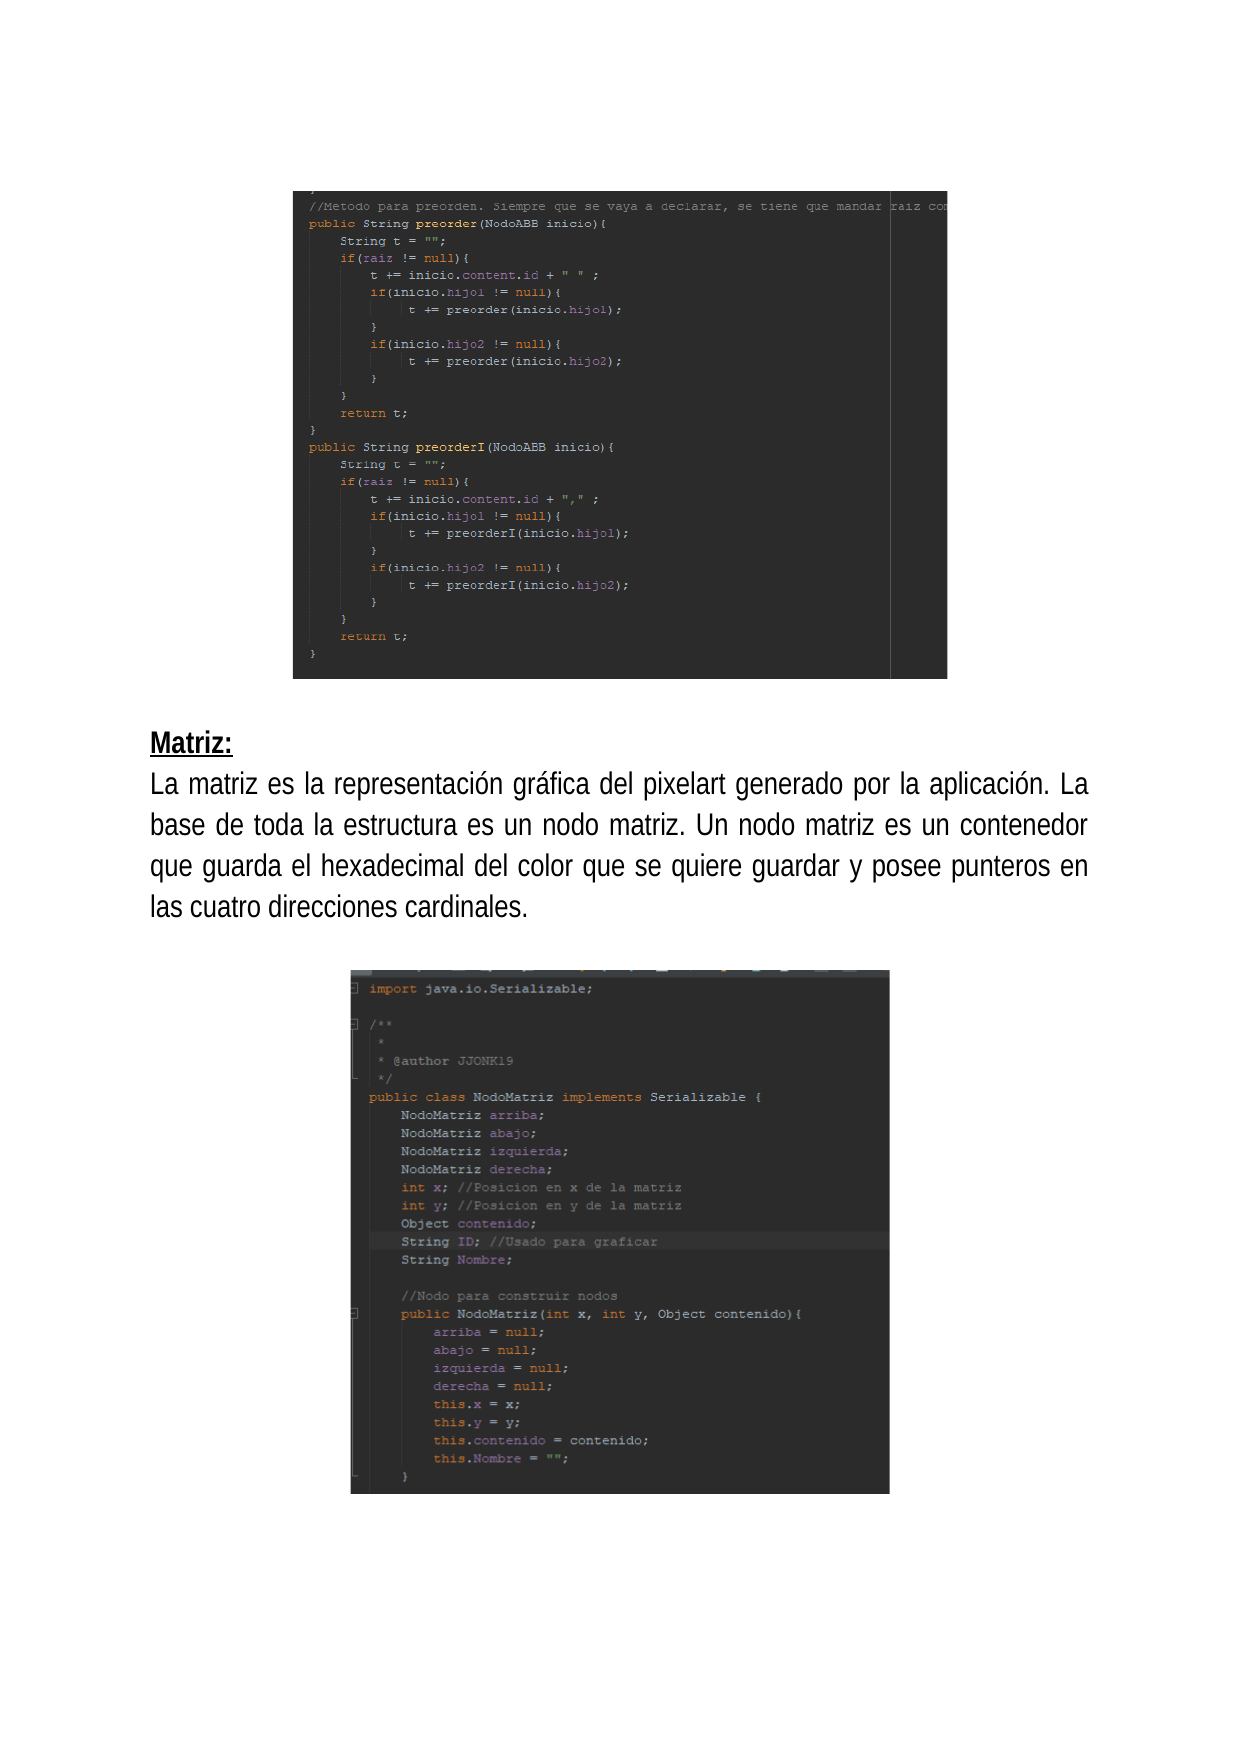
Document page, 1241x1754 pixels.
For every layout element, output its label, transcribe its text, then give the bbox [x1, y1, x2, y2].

picture [292, 191, 948, 679]
text Matriz: [150, 724, 1090, 760]
picture [350, 970, 890, 1494]
text La matriz es la representación gráfica del pixelart generado por la aplicación. La base de toda la estructura es un nodo matriz. Un nodo matriz es un contenedor que guarda el hexadecimal del color que se quiere guardar y posee punteros en las cuatro direcciones cardinales. [150, 765, 1090, 924]
